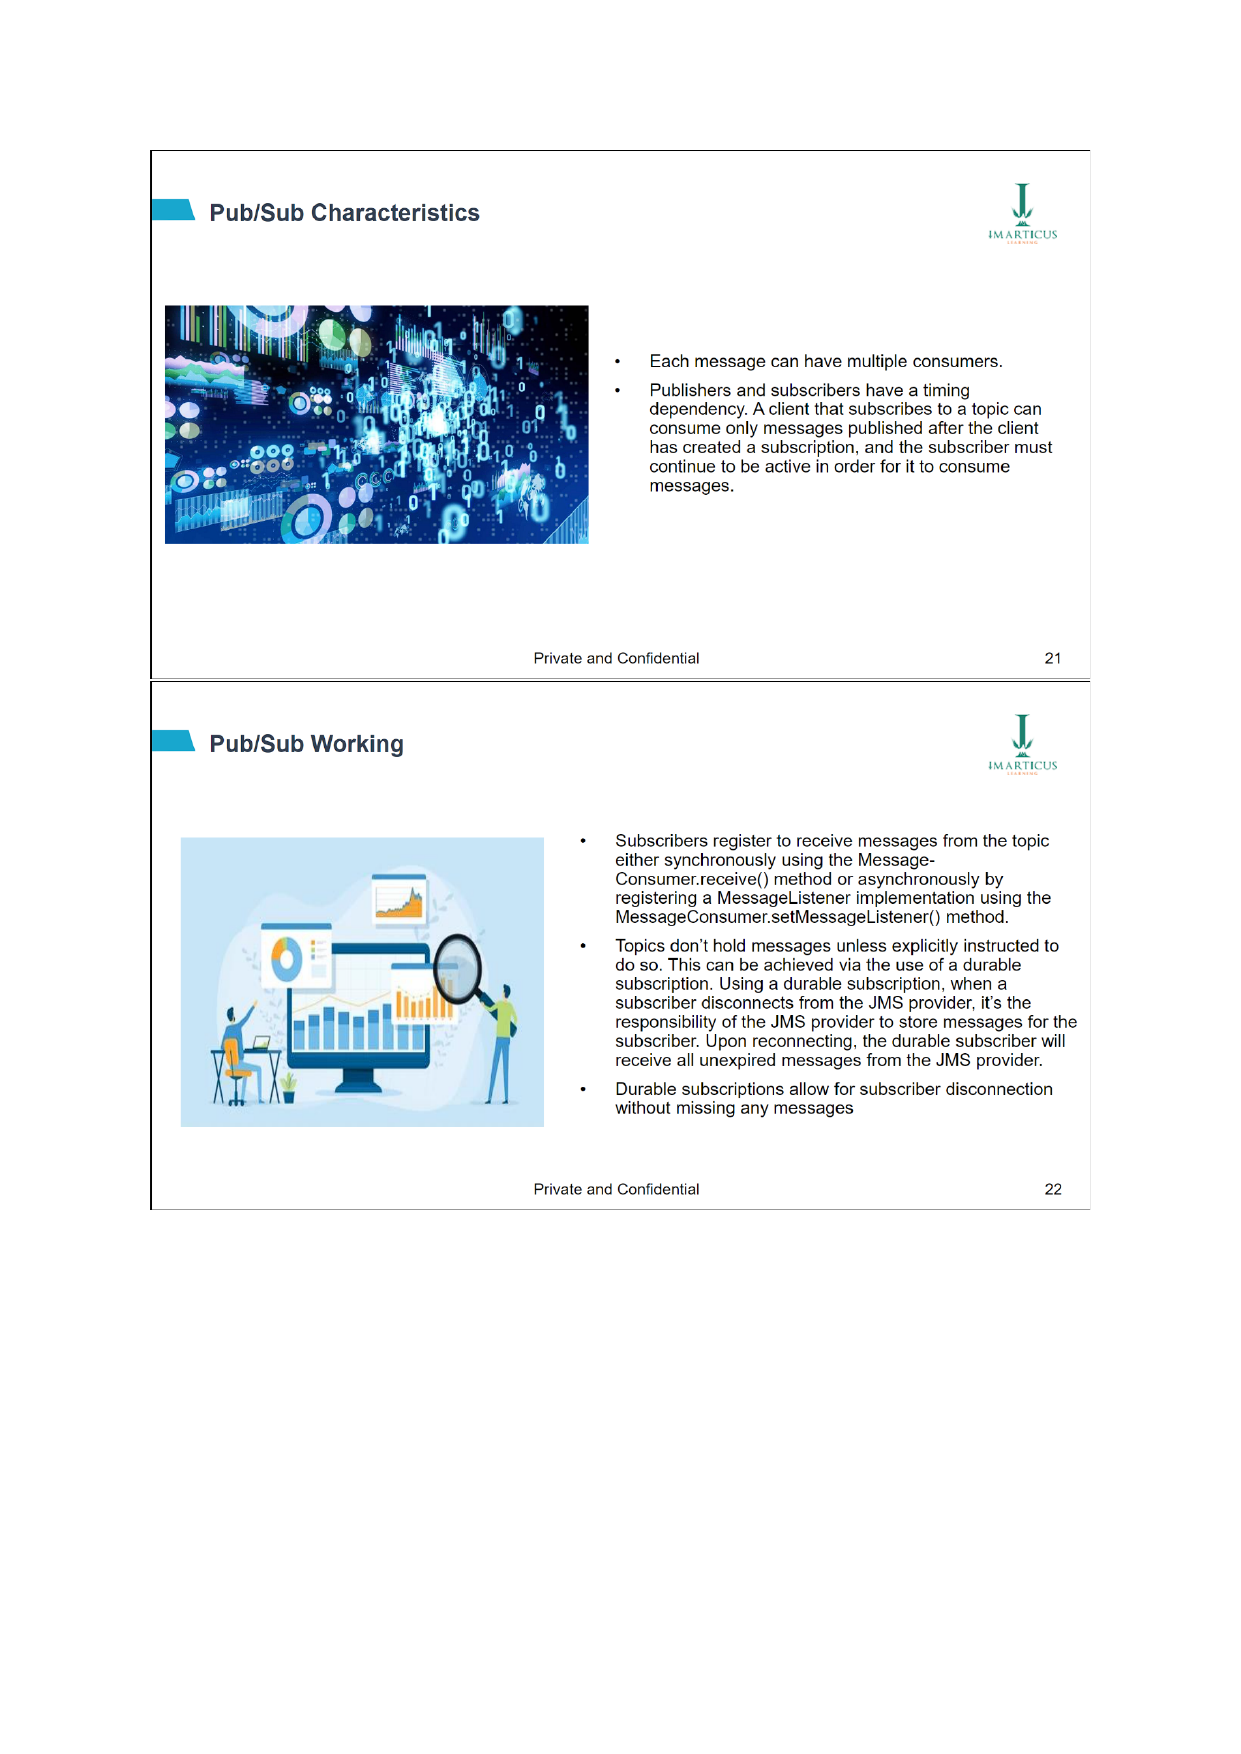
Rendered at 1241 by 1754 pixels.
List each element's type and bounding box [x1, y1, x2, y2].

picture [150, 681, 1091, 1210]
picture [150, 150, 1091, 679]
